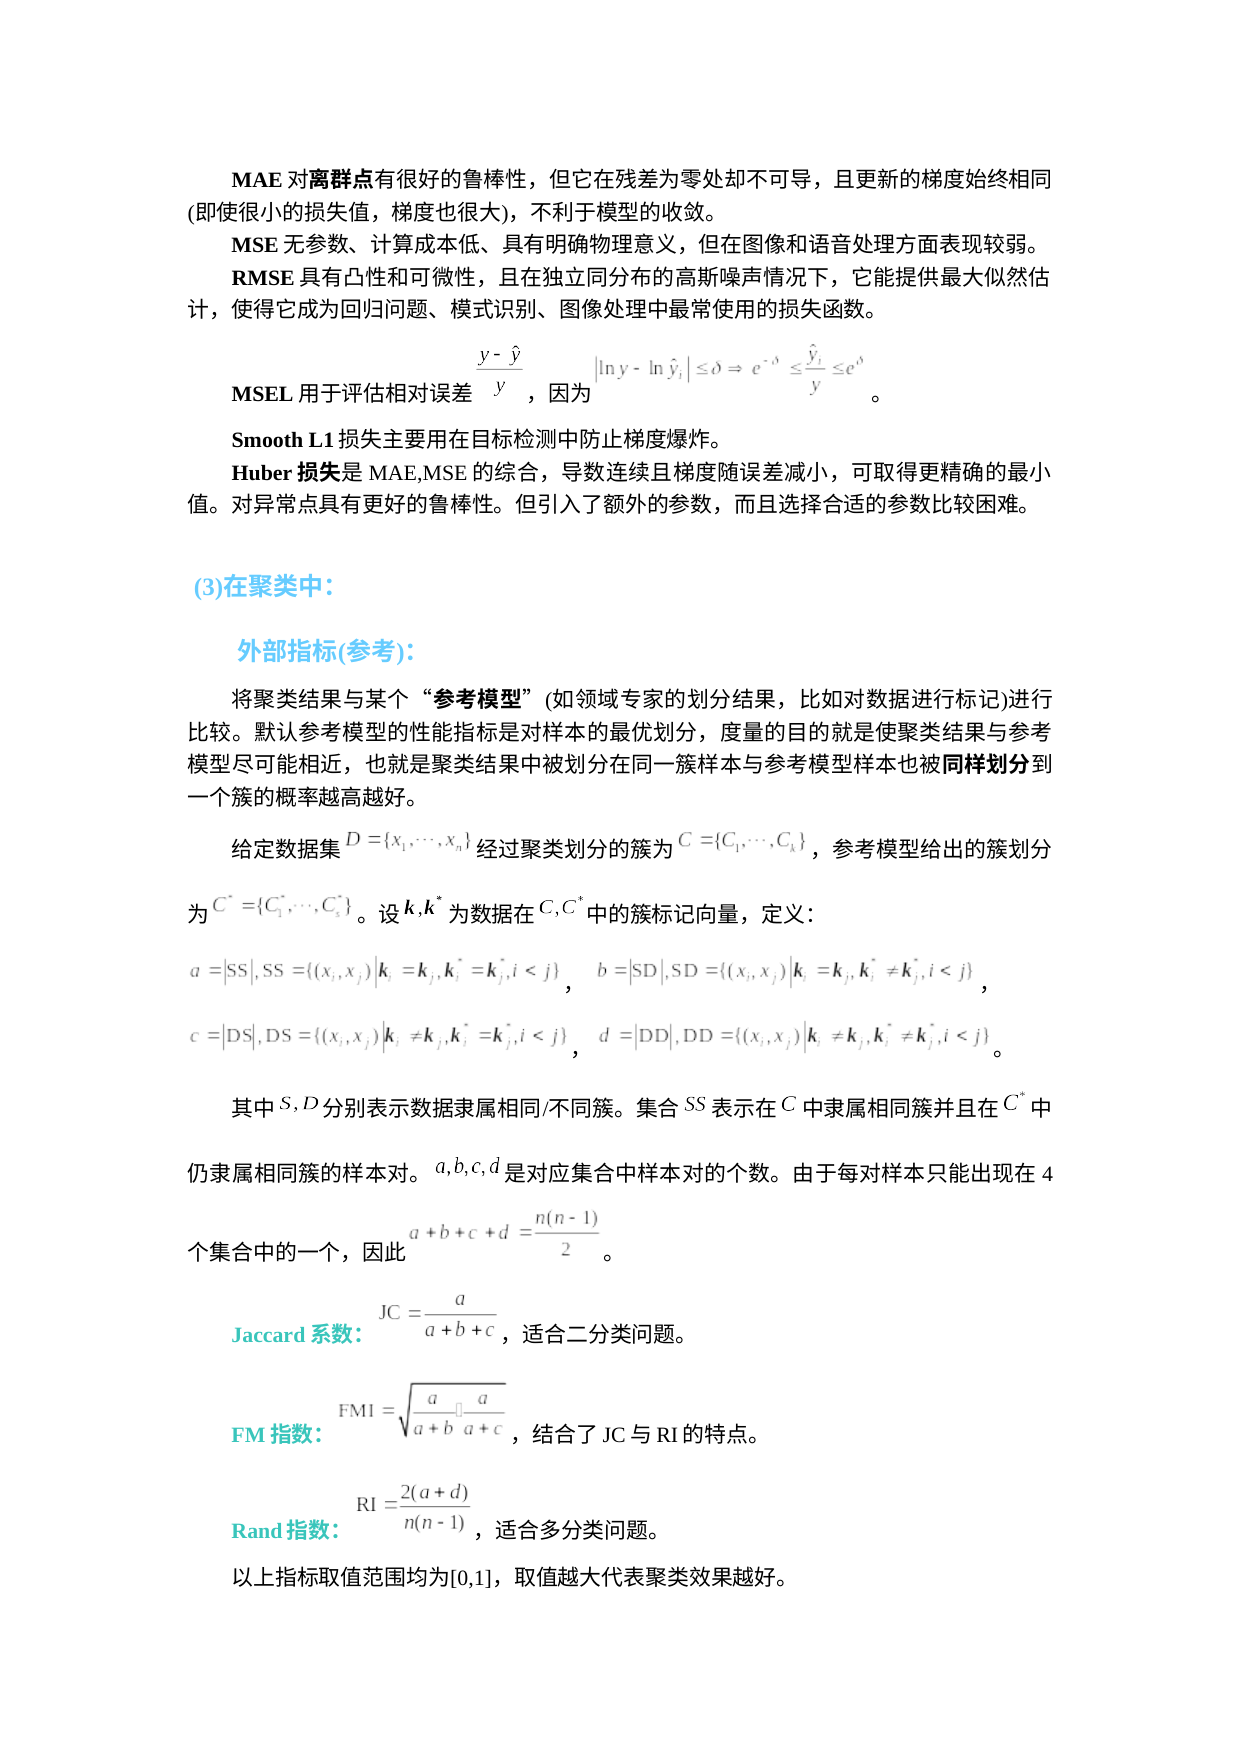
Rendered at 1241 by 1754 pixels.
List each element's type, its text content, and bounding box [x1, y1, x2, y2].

text Huber损失是MAE,MSE的综合，导数连续且梯度随误差减小，可取得更精确的最小值。对异常点具有更好的鲁棒性。但引入了额外的参数，而且选择合适的参数比较困难。 [187, 454, 1053, 519]
text 以上指标取值范围均为[0,1]，取值越大代表聚类效果越好。 [187, 1559, 1053, 1592]
text 将聚类结果与某个“参考模型”(如领域专家的划分结果，比如对数据进行标记)进行比较。默认参考模型的性能指标是对样本的最优划分，度量的目的就是使聚类结果与参考模型尽可能相近，也就是聚类结果中被划分在同一簇样本与参考模型样本也被同样划分到一个簇的概率越高越好。 [187, 682, 1053, 812]
text MSEL用于评估相对误差，因为。 [187, 324, 1053, 422]
text ， ， [187, 942, 1053, 1007]
text 给定数据集经过聚类划分的簇为，参考模型给出的簇划分为。设为数据在中的簇标记向量，定义： [187, 812, 1053, 942]
text FM指数：，结合了JC与RI的特点。 [187, 1364, 1053, 1462]
text 其中分别表示数据隶属相同/不同簇。集合表示在中隶属相同簇并且在中仍隶属相同簇的样本对。是对应集合中样本对的个数。由于每对样本只能出现在4个集合中的一个，因此。 [187, 1072, 1053, 1267]
text MSE无参数、计算成本低、具有明确物理意义，但在图像和语音处理方面表现较弱。 [231, 227, 1053, 259]
text Jaccard系数：，适合二分类问题。 [187, 1267, 1053, 1364]
text MAE对离群点有很好的鲁棒性，但它在残差为零处却不可导，且更新的梯度始终相同(即使很小的损失值，梯度也很大)，不利于模型的收敛。 [187, 162, 1053, 227]
text (3)在聚类中： [187, 552, 1053, 617]
text ， 。 [187, 1007, 1053, 1072]
text Smooth L1损失主要用在目标检测中防止梯度爆炸。 [187, 422, 1053, 454]
text 外部指标(参考)： [187, 617, 1053, 682]
text Rand指数：，适合多分类问题。 [187, 1462, 1053, 1559]
text RMSE具有凸性和可微性，且在独立同分布的高斯噪声情况下，它能提供最大似然估计，使得它成为回归问题、模式识别、图像处理中最常使用的损失函数。 [187, 259, 1053, 324]
